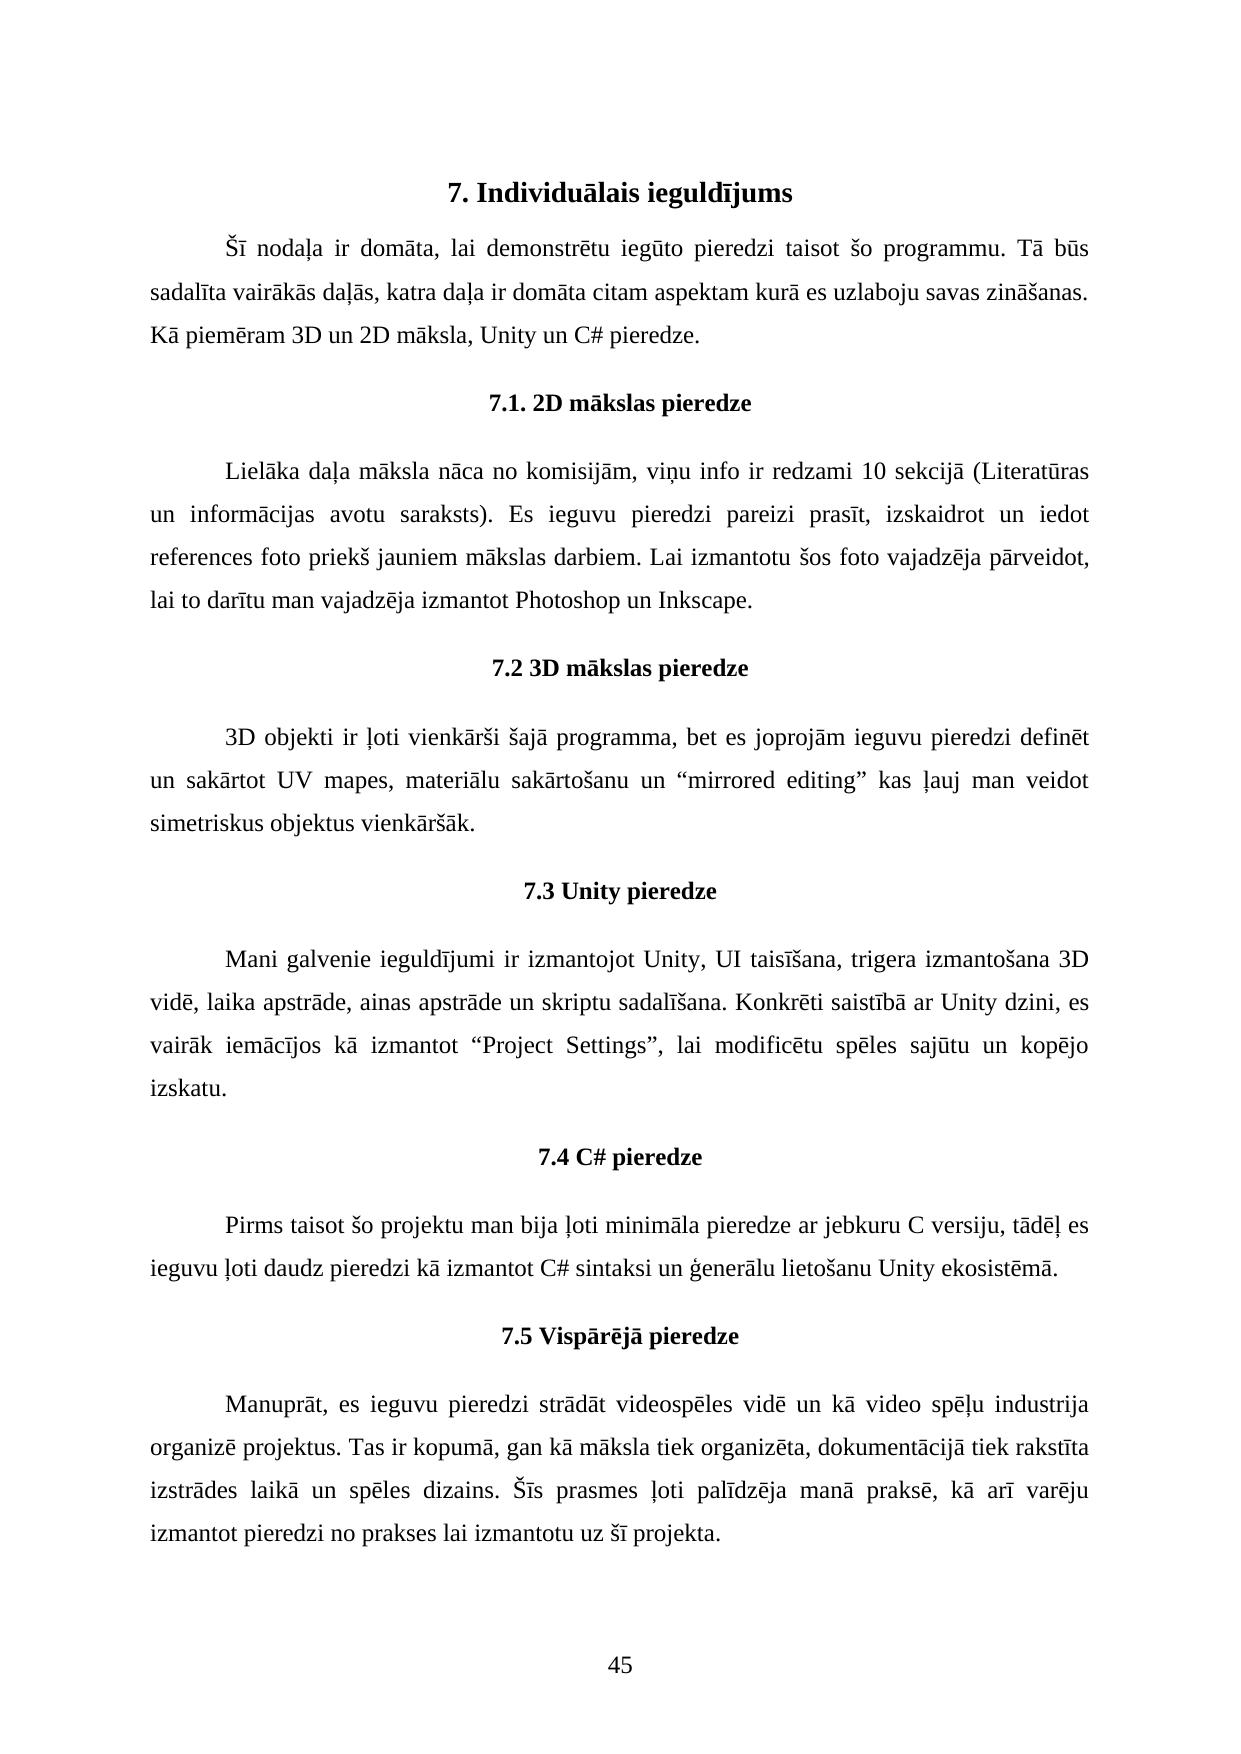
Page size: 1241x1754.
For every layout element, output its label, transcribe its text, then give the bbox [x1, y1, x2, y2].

subtitle 7.5 Vispārējā pieredze [150, 1321, 1090, 1350]
text Manuprāt, es ieguvu pieredzi strādāt videospēles vidē un kā video spēļu industrija organizē projektus. Tas ir kopumā, gan kā māksla tiek organizēta, dokumentācijā tiek rakstīta izstrādes laikā un spēles dizains. Šīs prasmes ļoti palīdzēja manā praksē, kā arī varēju izmantot pieredzi no prakses lai izmantotu uz šī projekta. [150, 1389, 1090, 1547]
subtitle 7.2 3D mākslas pieredze [150, 653, 1090, 682]
subtitle 7.3 Unity pieredze [150, 876, 1090, 905]
text Šī nodaļa ir domāta, lai demonstrētu iegūto pieredzi taisot šo programmu. Tā būs sadalīta vairākās daļās, katra daļa ir domāta citam aspektam kurā es uzlaboju savas zināšanas. Kā piemēram 3D un 2D māksla, Unity un C# pieredze. [150, 233, 1090, 348]
text Pirms taisot šo projektu man bija ļoti minimāla pieredze ar jebkuru C versiju, tādēļ es ieguvu ļoti daudz pieredzi kā izmantot C# sintaksi un ģenerālu lietošanu Unity ekosistēmā. [150, 1210, 1090, 1282]
subtitle 7.4 C# pieredze [150, 1142, 1090, 1170]
text Mani galvenie ieguldījumi ir izmantojot Unity, UI taisīšana, trigera izmantošana 3D vidē, laika apstrāde, ainas apstrāde un skriptu sadalīšana. Konkrēti saistībā ar Unity dzini, es vairāk iemācījos kā izmantot “Project Settings”, lai modificētu spēles sajūtu un kopējo izskatu. [150, 944, 1090, 1102]
subtitle 7. Individuālais ieguldījums [150, 175, 1090, 208]
subtitle 7.1. 2D mākslas pieredze [150, 388, 1090, 417]
text Lielāka daļa māksla nāca no komisijām, viņu info ir redzami 10 sekcijā (Literatūras un informācijas avotu saraksts). Es ieguvu pieredzi pareizi prasīt, izskaidrot un iedot references foto priekš jauniem mākslas darbiem. Lai izmantotu šos foto vajadzēja pārveidot, lai to darītu man vajadzēja izmantot Photoshop un Inkscape. [150, 456, 1090, 614]
text 3D objekti ir ļoti vienkārši šajā programma, bet es joprojām ieguvu pieredzi definēt un sakārtot UV mapes, materiālu sakārtošanu un “mirrored editing” kas ļauj man veidot simetriskus objektus vienkāršāk. [150, 722, 1090, 837]
